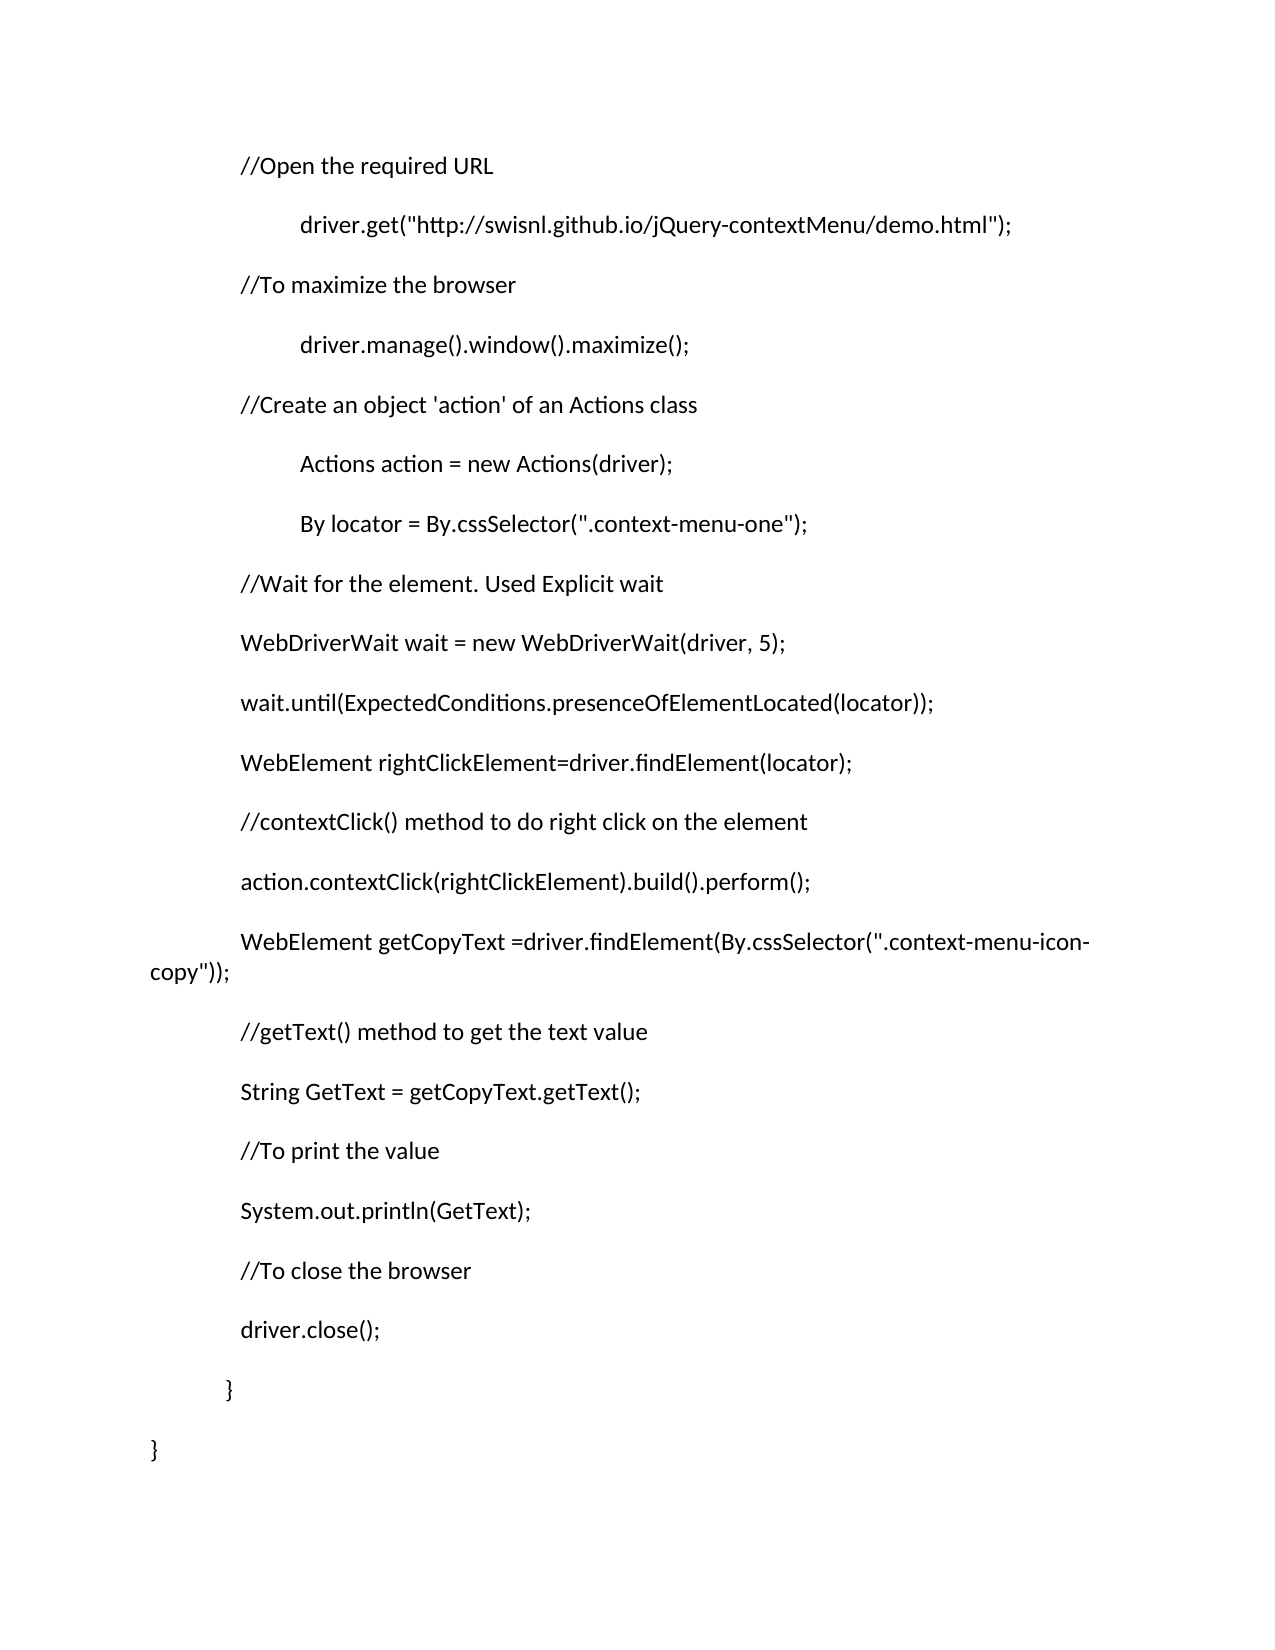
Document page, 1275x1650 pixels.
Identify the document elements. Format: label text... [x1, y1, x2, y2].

text wait.until(ExpectedConditions.presenceOfElementLocated(locator)); [150, 687, 1125, 718]
text } [150, 1374, 1125, 1405]
text //To close the browser [150, 1255, 1125, 1285]
text driver.get("http://swisnl.github.io/jQuery-contextMenu/demo.html"); [150, 210, 1125, 240]
text //Wait for the element. Used Explicit wait [150, 568, 1125, 598]
text By locator = By.cssSelector(".context-menu-one"); [150, 508, 1125, 539]
text //To maximize the browser [150, 269, 1125, 300]
text //Create an object 'action' of an Actions class [150, 389, 1125, 419]
text driver.manage().window().maximize(); [150, 329, 1125, 359]
text //Open the required URL [150, 150, 1125, 181]
text WebElement rightClickElement=driver.findElement(locator); [150, 747, 1125, 777]
text WebDriverWait wait = new WebDriverWait(driver, 5); [150, 627, 1125, 658]
text //contextClick() method to do right click on the element [150, 807, 1125, 837]
text String GetText = getCopyText.getText(); [150, 1076, 1125, 1106]
text //getText() method to get the text value [150, 1016, 1125, 1047]
text WebElement getCopyText =driver.findElement(By.cssSelector(".context-menu-icon-copy")); [150, 926, 1125, 987]
text } [150, 1434, 1125, 1464]
text action.contextClick(rightClickElement).build().perform(); [150, 866, 1125, 897]
text driver.close(); [150, 1314, 1125, 1345]
text System.out.println(GetText); [150, 1195, 1125, 1226]
text Actions action = new Actions(driver); [150, 448, 1125, 479]
text //To print the value [150, 1136, 1125, 1166]
